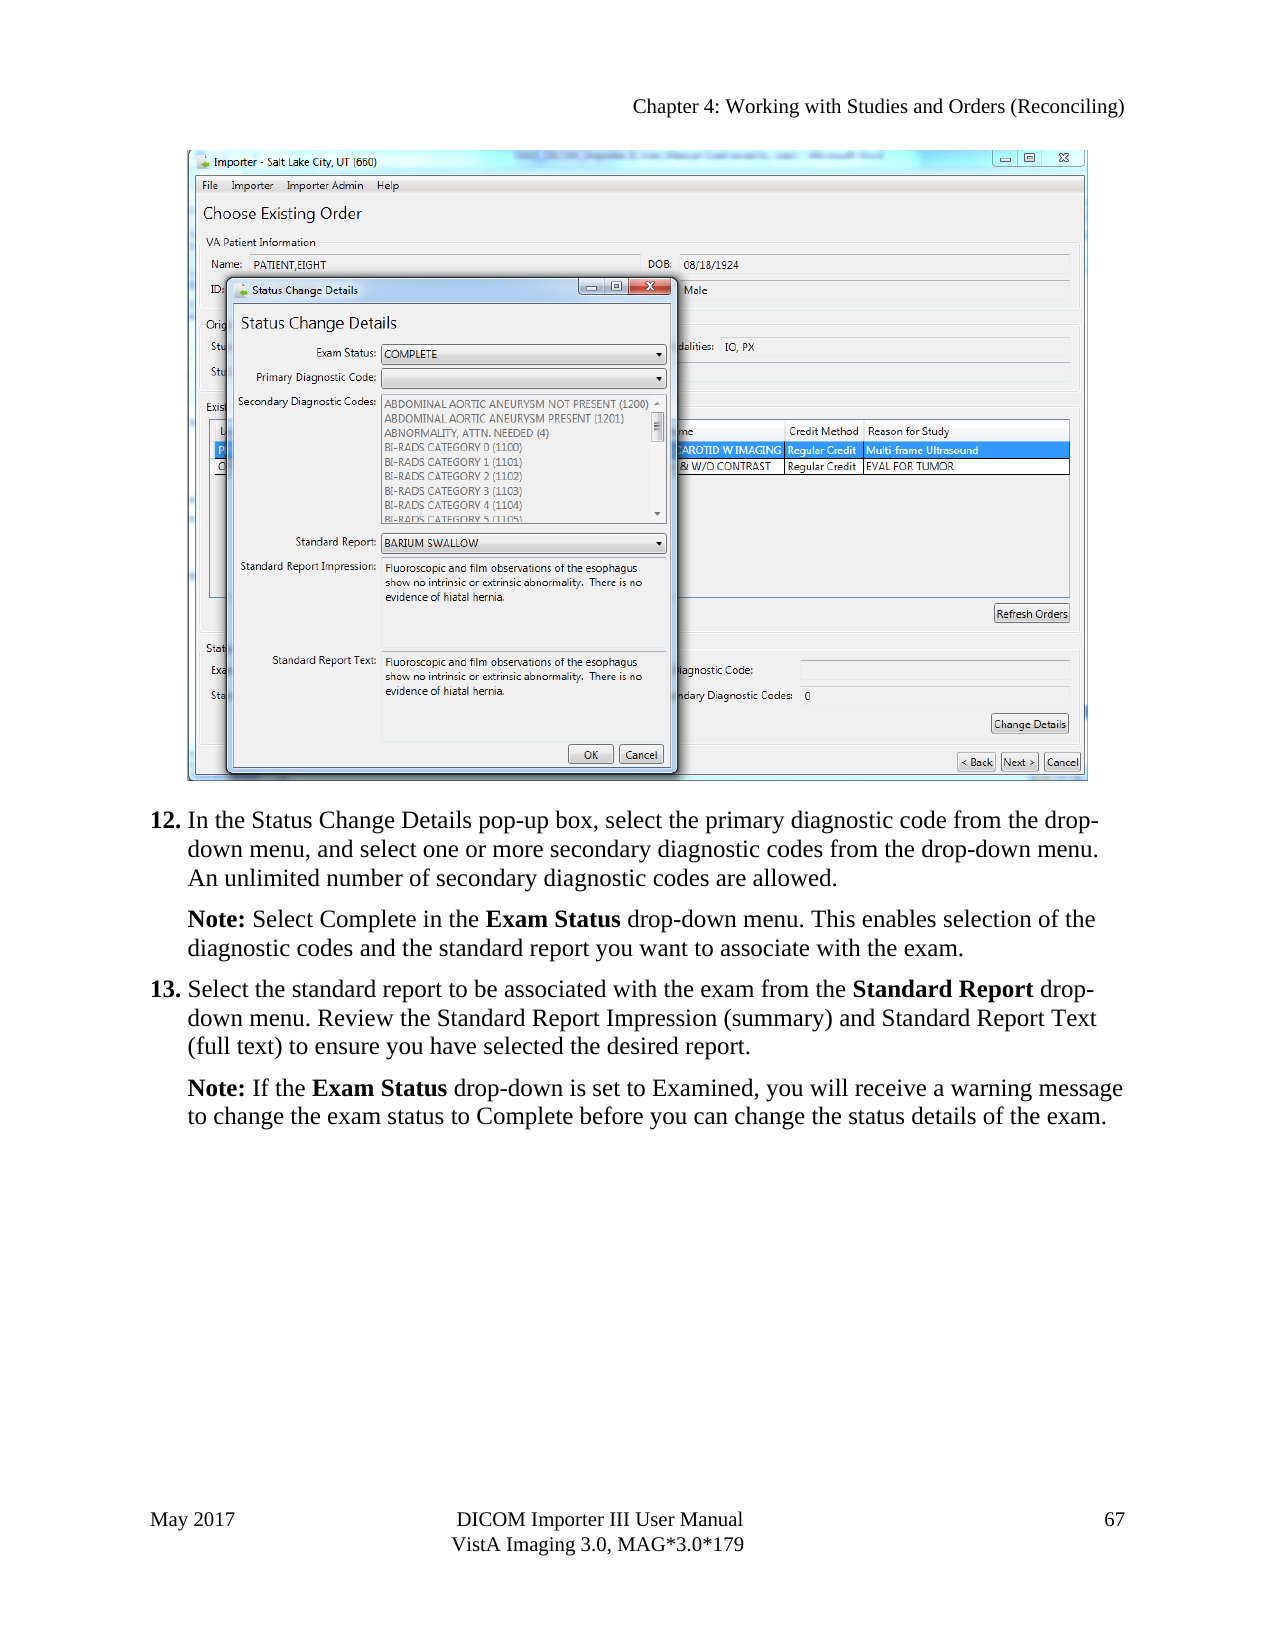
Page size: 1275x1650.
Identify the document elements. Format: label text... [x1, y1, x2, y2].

text Select the standard report to be associated with the exam from the Standard Report drop-down menu. Review the Standard Report Impression (summary) and Standard Report Text (full text) to ensure you have selected the desired report. [150, 974, 1125, 1060]
text In the Status Change Details pop-up box, select the primary diagnostic code from the drop-down menu, and select one or more secondary diagnostic codes from the drop-down menu. An unlimited number of secondary diagnostic codes are allowed. [150, 805, 1125, 891]
list Note: If the Exam Status drop-down is set to Examined, you will receive a warning message to change the exam status to Complete before you can change the status details of the exam. [187, 1073, 1125, 1130]
list Note: Select Complete in the Exam Status drop-down menu. This enables selection of the diagnostic codes and the standard report you want to associate with the exam. [187, 904, 1125, 961]
picture [187, 150, 1088, 781]
